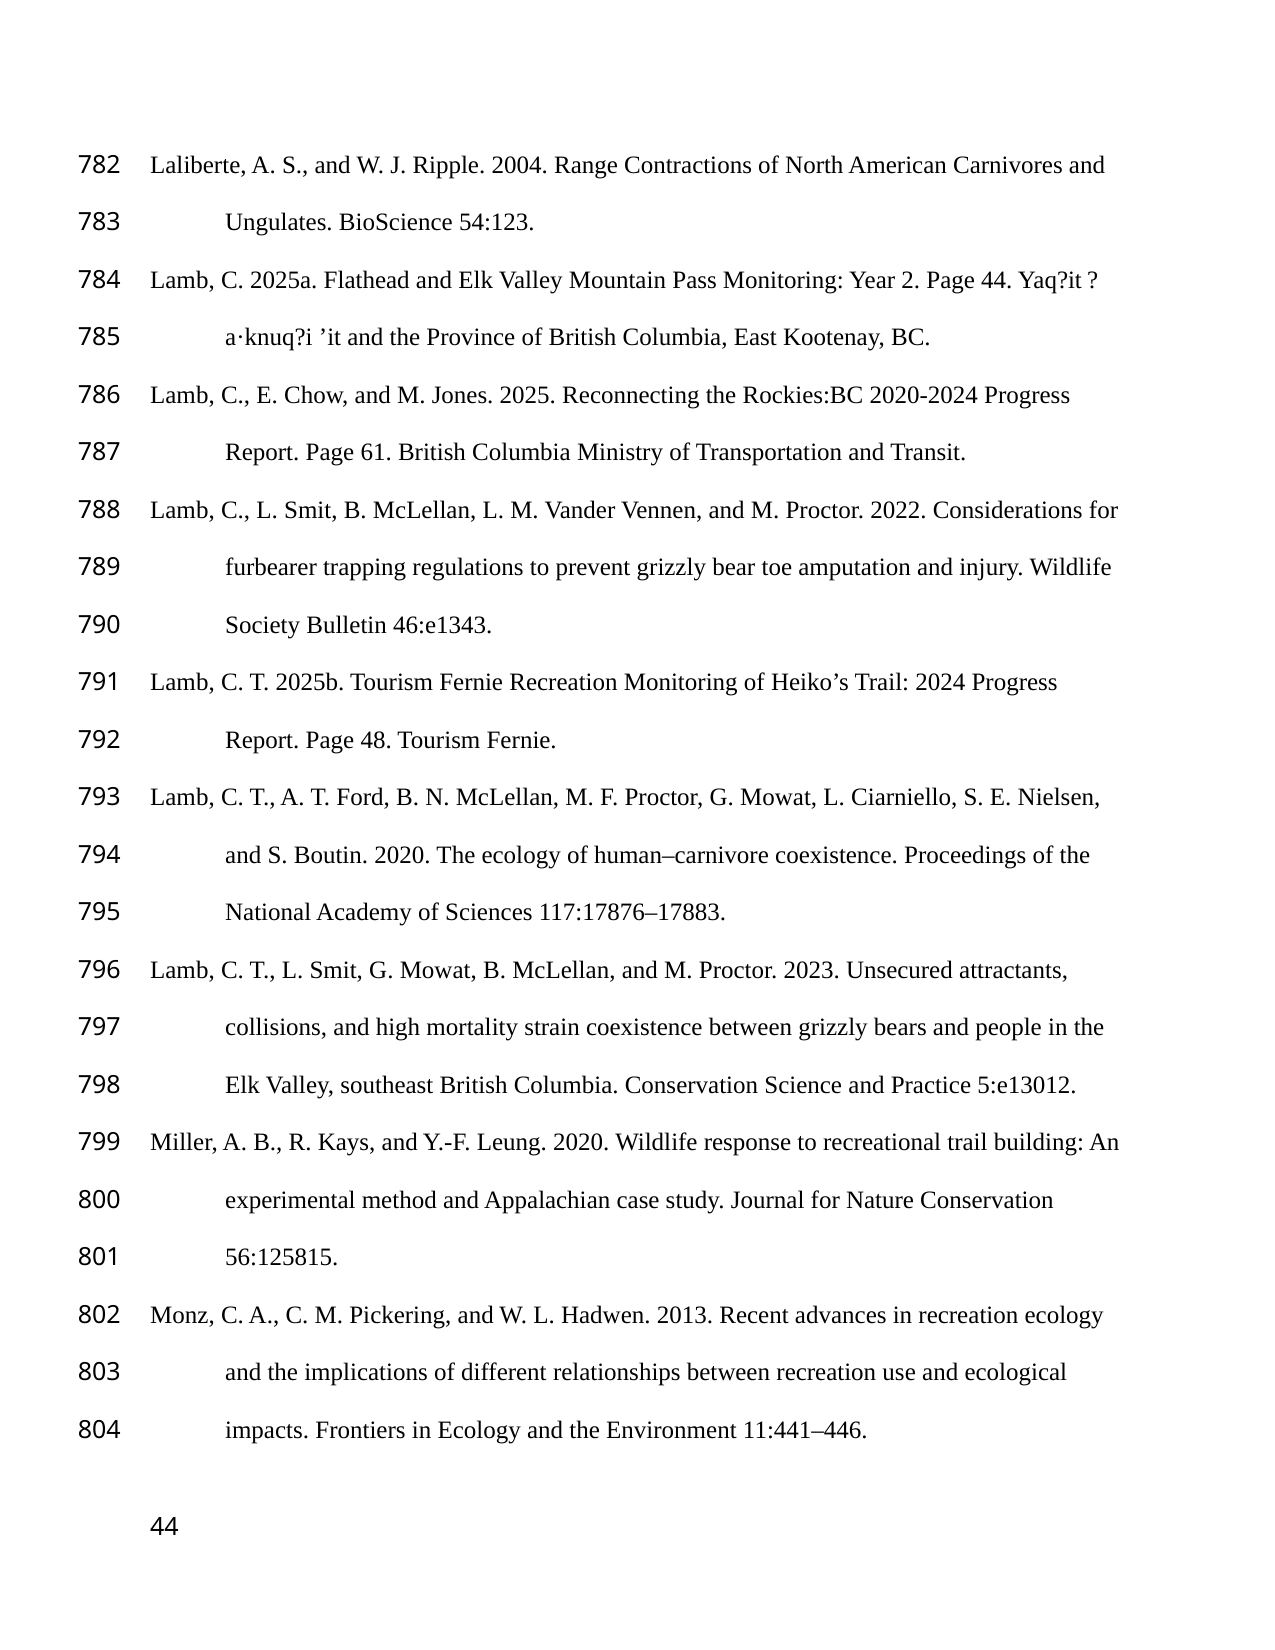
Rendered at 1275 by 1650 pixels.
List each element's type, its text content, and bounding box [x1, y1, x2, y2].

text Monz, C. A., C. M. Pickering, and W. L. Hadwen. 2013. Recent advances in recreation ecology and the implications of different relationships between recreation use and ecological impacts. Frontiers in Ecology and the Environment 11:441–446. [150, 1300, 1125, 1444]
text Lamb, C., E. Chow, and M. Jones. 2025. Reconnecting the Rockies:BC 2020-2024 Progress Report. Page 61. British Columbia Ministry of Transportation and Transit. [150, 380, 1125, 466]
text Lamb, C. 2025a. Flathead and Elk Valley Mountain Pass Monitoring: Year 2. Page 44. Yaq?it ?a·knuq?i ’it and the Province of British Columbia, East Kootenay, BC. [150, 265, 1125, 351]
text Miller, A. B., R. Kays, and Y.-F. Leung. 2020. Wildlife response to recreational trail building: An experimental method and Appalachian case study. Journal for Nature Conservation 56:125815. [150, 1127, 1125, 1271]
text Lamb, C. T., A. T. Ford, B. N. McLellan, M. F. Proctor, G. Mowat, L. Ciarniello, S. E. Nielsen, and S. Boutin. 2020. The ecology of human–carnivore coexistence. Proceedings of the National Academy of Sciences 117:17876–17883. [150, 782, 1125, 926]
text Laliberte, A. S., and W. J. Ripple. 2004. Range Contractions of North American Carnivores and Ungulates. BioScience 54:123. [150, 150, 1125, 236]
text Lamb, C. T., L. Smit, G. Mowat, B. McLellan, and M. Proctor. 2023. Unsecured attractants, collisions, and high mortality strain coexistence between grizzly bears and people in the Elk Valley, southeast British Columbia. Conservation Science and Practice 5:e13012. [150, 955, 1125, 1099]
text Lamb, C. T. 2025b. Tourism Fernie Recreation Monitoring of Heiko’s Trail: 2024 Progress Report. Page 48. Tourism Fernie. [150, 667, 1125, 754]
text Lamb, C., L. Smit, B. McLellan, L. M. Vander Vennen, and M. Proctor. 2022. Considerations for furbearer trapping regulations to prevent grizzly bear toe amputation and injury. Wildlife Society Bulletin 46:e1343. [150, 495, 1125, 639]
